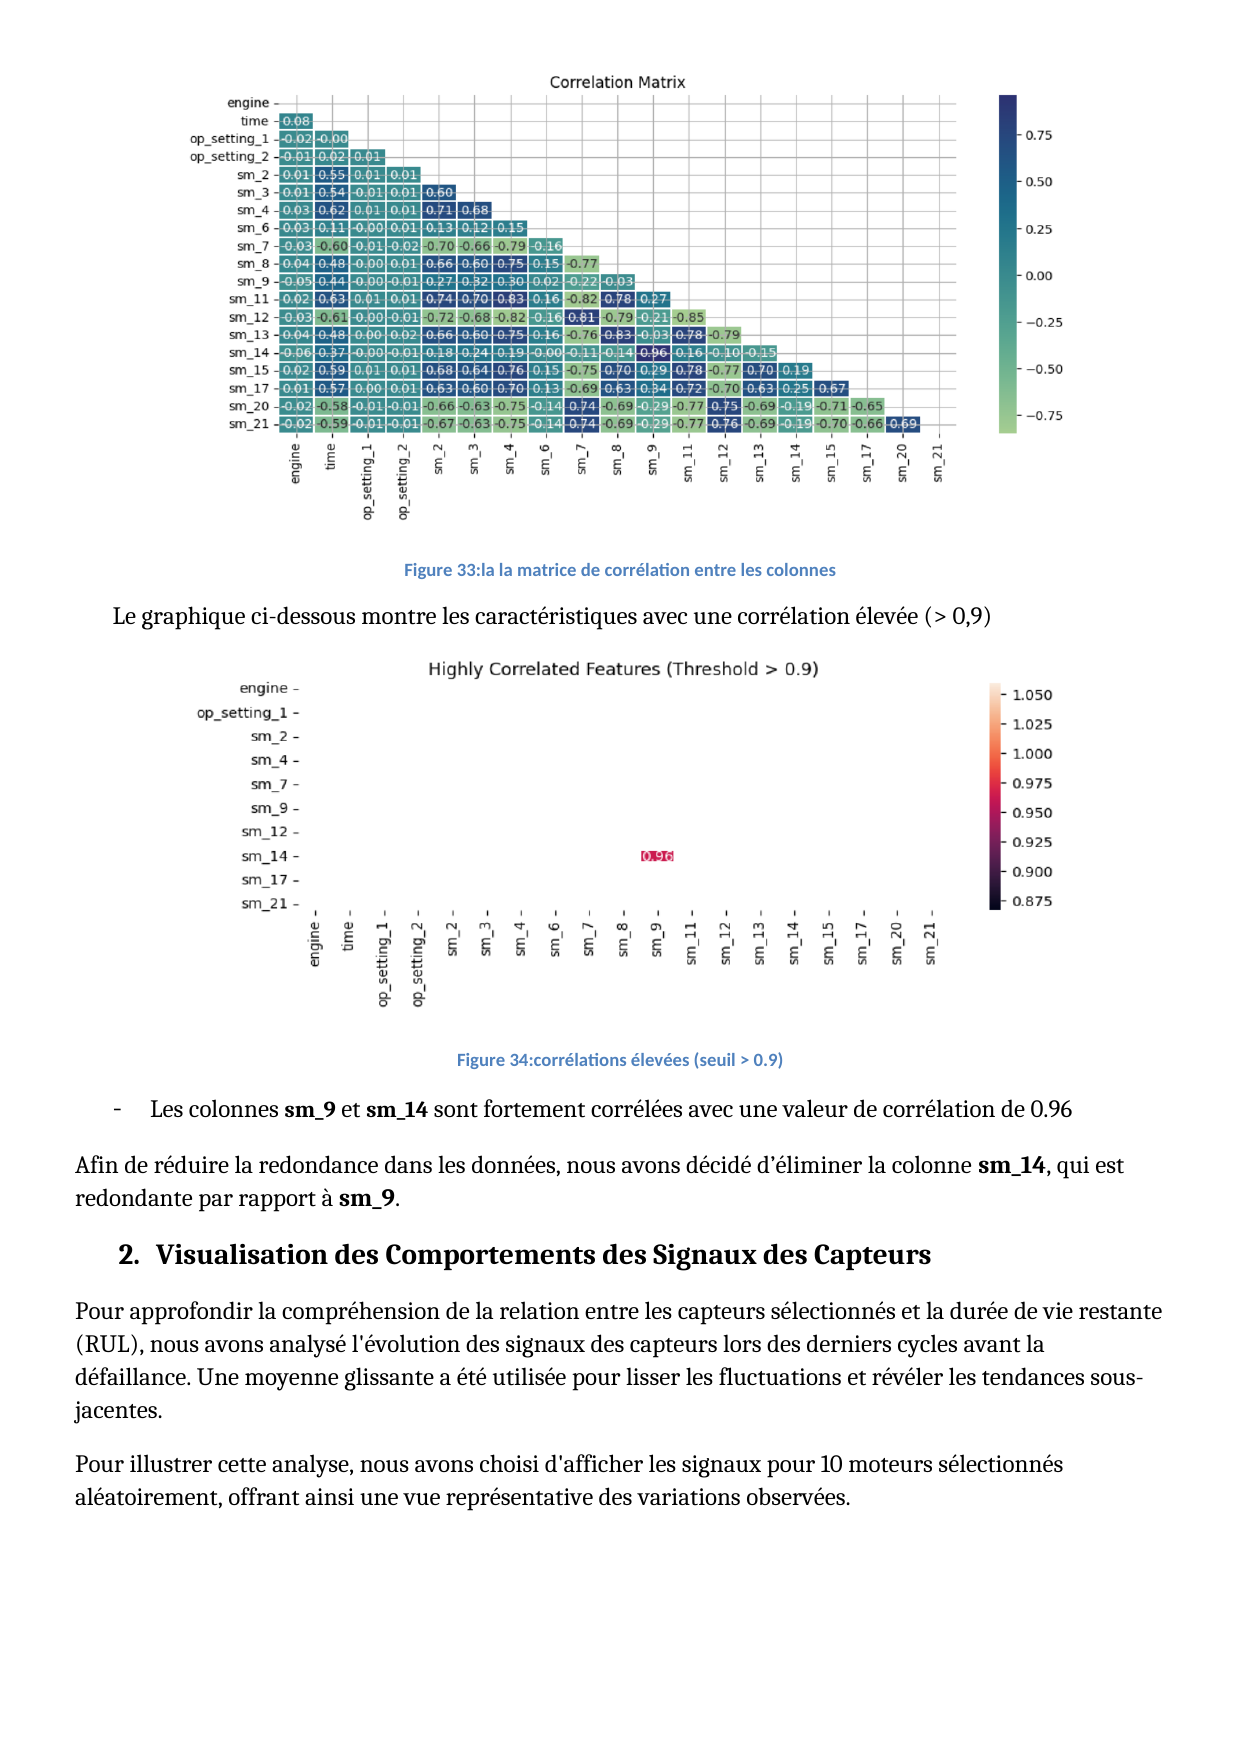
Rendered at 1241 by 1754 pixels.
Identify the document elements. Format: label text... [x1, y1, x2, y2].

picture [188, 656, 1089, 1023]
text Pour approfondir la compréhension de la relation entre les capteurs sélectionnés et la durée de vie restante (RUL), nous avons analysé l'évolution des signaux des capteurs lors des derniers cycles avant la défaillance. Une moyenne glissante a été utilisée pour lisser les fluctuations et révéler les tendances sous-jacentes. [75, 1297, 1165, 1425]
text Le graphique ci-dessous montre les caractéristiques avec une corrélation élevée (> 0,9) [112, 602, 1165, 631]
list Les colonnes sm_9 et sm_14 sont fortement corrélées avec une valeur de corrélation de 0.96 [112, 1092, 1165, 1125]
text Pour illustrer cette analyse, nous avons choisi d'afficher les signaux pour 10 moteurs sélectionnés aléatoirement, offrant ainsi une vue représentative des variations observées. [75, 1450, 1165, 1512]
text Afin de réduire la redondance dans les données, nous avons décidé d’éliminer la colonne sm_14, qui est redondante par rapport à sm_9. [75, 1151, 1165, 1213]
list Visualisation des Comportements des Signaux des Capteurs [118, 1238, 1165, 1271]
picture [170, 75, 1071, 530]
